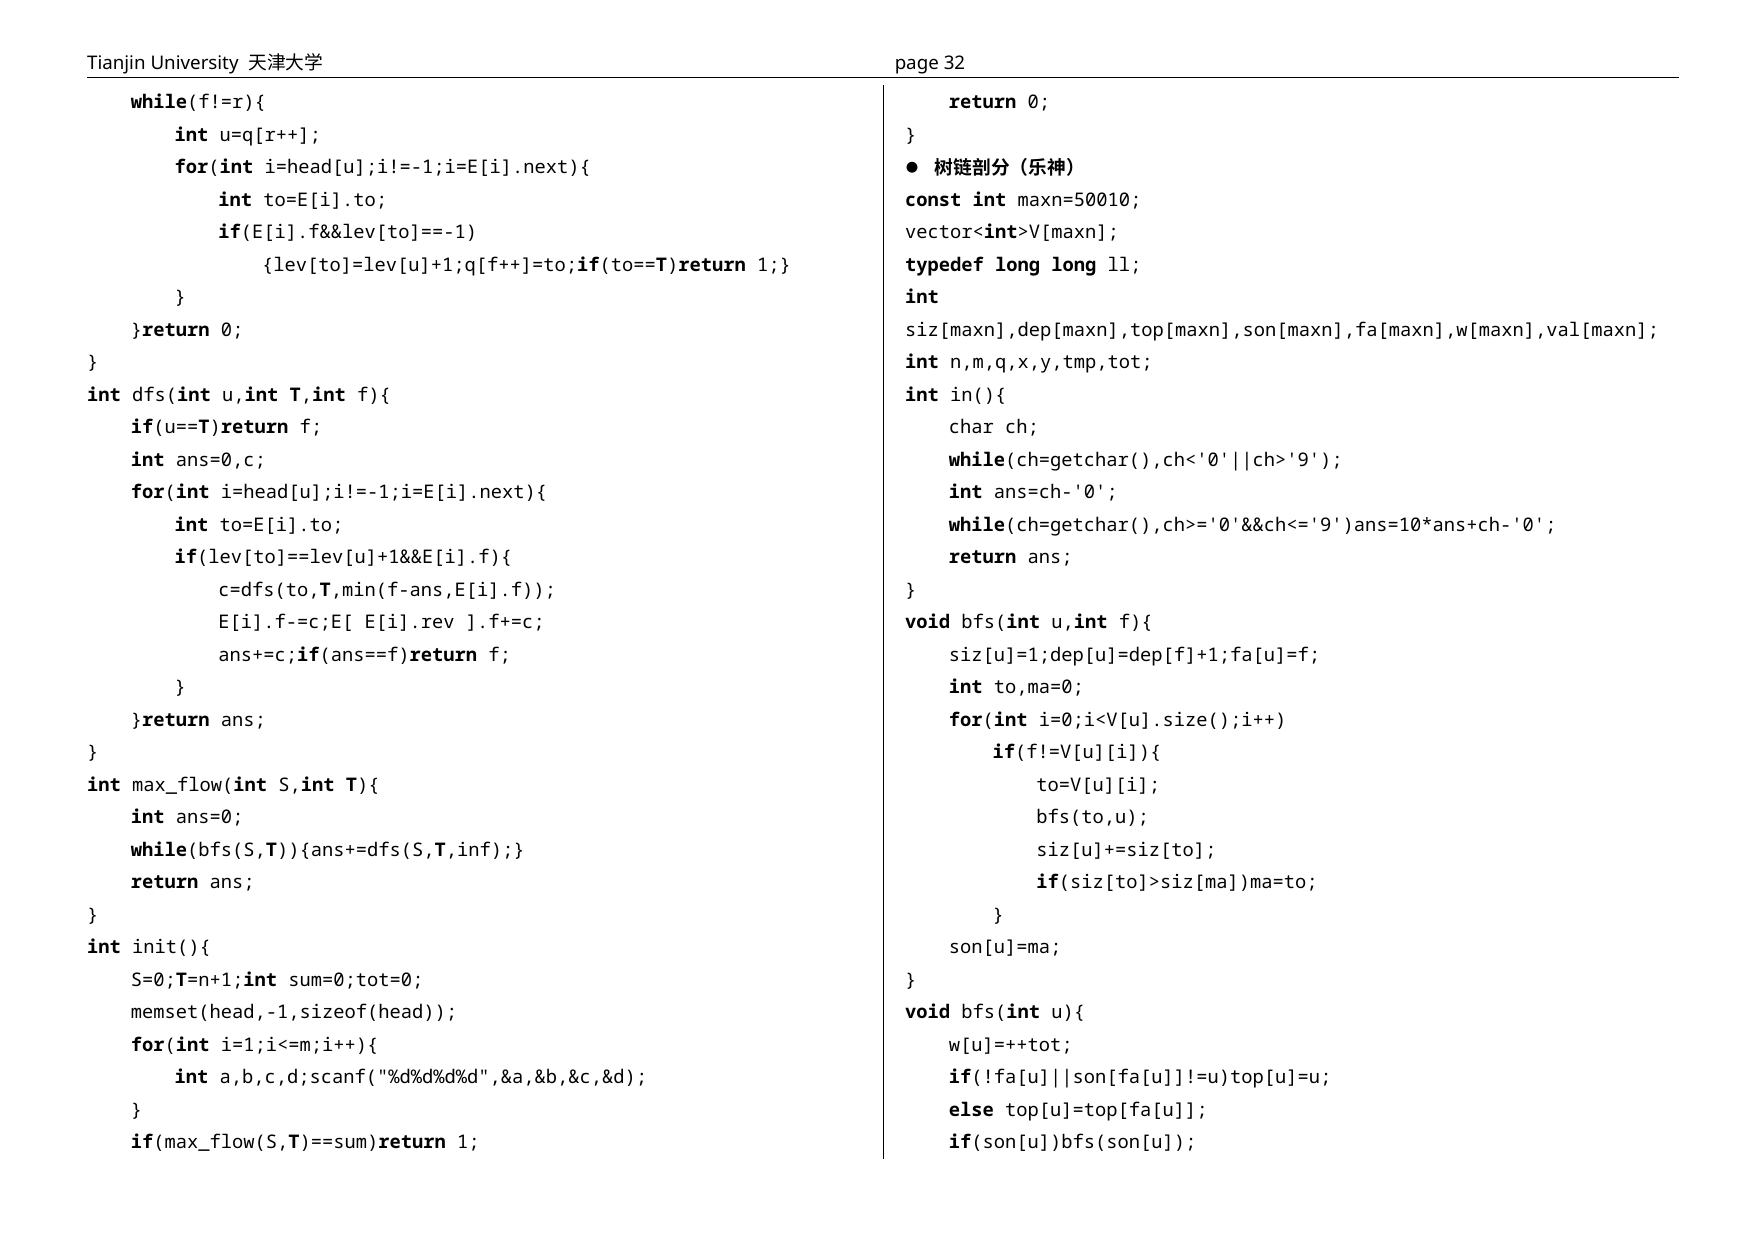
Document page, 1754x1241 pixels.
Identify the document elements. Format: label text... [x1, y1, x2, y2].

text return 0; [905, 85, 1679, 118]
text {lev[to]=lev[u]+1;q[f++]=to;if(to==T)return 1;} [87, 248, 861, 280]
text int to=E[i].to; [87, 183, 861, 215]
text if(u==T)return f; [87, 410, 861, 443]
text c=dfs(to,T,min(f-ans,E[i].f)); [87, 573, 861, 605]
text int to=E[i].to; [87, 508, 861, 540]
text for(int i=head[u];i!=-1;i=E[i].next){ [87, 150, 861, 183]
text } [905, 118, 1679, 150]
text } [905, 898, 1679, 930]
text int a,b,c,d;scanf("%d%d%d%d",&a,&b,&c,&d); [87, 1060, 861, 1093]
text } [87, 280, 861, 313]
text memset(head,-1,sizeof(head)); [87, 995, 861, 1028]
text if(son[u])bfs(son[u]); [905, 1125, 1679, 1158]
text else top[u]=top[fa[u]]; [905, 1093, 1679, 1125]
text } [87, 345, 861, 378]
text if(max_flow(S,T)==sum)return 1; [87, 1125, 861, 1158]
text while(ch=getchar(),ch<'0'||ch>'9'); [905, 443, 1679, 475]
text char ch; [905, 410, 1679, 443]
text siz[u]=1;dep[u]=dep[f]+1;fa[u]=f; [905, 638, 1679, 670]
text int ans=ch-'0'; [905, 475, 1679, 508]
text for(int i=1;i<=m;i++){ [87, 1028, 861, 1060]
text int n,m,q,x,y,tmp,tot; [905, 345, 1679, 378]
text int init(){ [87, 930, 861, 963]
text E[i].f-=c;E[ E[i].rev ].f+=c; [87, 605, 861, 638]
text bfs(to,u); [905, 800, 1679, 833]
text for(int i=0;i<V[u].size();i++) [905, 703, 1679, 735]
text w[u]=++tot; [905, 1028, 1679, 1060]
text return ans; [905, 540, 1679, 573]
text int dfs(int u,int T,int f){ [87, 378, 861, 410]
text typedef long long ll; [905, 248, 1679, 280]
text to=V[u][i]; [905, 768, 1679, 800]
text } [87, 670, 861, 703]
text if(E[i].f&&lev[to]==-1) [87, 215, 861, 248]
text } [87, 735, 861, 768]
text while(bfs(S,T)){ans+=dfs(S,T,inf);} [87, 833, 861, 865]
text if(!fa[u]||son[fa[u]]!=u)top[u]=u; [905, 1060, 1679, 1093]
text } [87, 898, 861, 930]
text if(f!=V[u][i]){ [905, 735, 1679, 768]
text int ans=0; [87, 800, 861, 833]
text void bfs(int u){ [905, 995, 1679, 1028]
text } [905, 573, 1679, 605]
text int u=q[r++]; [87, 118, 861, 150]
text int in(){ [905, 378, 1679, 410]
text son[u]=ma; [905, 930, 1679, 963]
text }return ans; [87, 703, 861, 735]
text for(int i=head[u];i!=-1;i=E[i].next){ [87, 475, 861, 508]
text ans+=c;if(ans==f)return f; [87, 638, 861, 670]
text int ans=0,c; [87, 443, 861, 475]
text return ans; [87, 865, 861, 898]
text } [87, 1093, 861, 1125]
text const int maxn=50010; [905, 183, 1679, 215]
text if(lev[to]==lev[u]+1&&E[i].f){ [87, 540, 861, 573]
text while(f!=r){ [87, 85, 861, 118]
text void bfs(int u,int f){ [905, 605, 1679, 638]
text if(siz[to]>siz[ma])ma=to; [905, 865, 1679, 898]
text }return 0; [87, 313, 861, 345]
text S=0;T=n+1;int sum=0;tot=0; [87, 963, 861, 995]
text int to,ma=0; [905, 670, 1679, 703]
text int siz[maxn],dep[maxn],top[maxn],son[maxn],fa[maxn],w[maxn],val[maxn]; [905, 280, 1679, 345]
subtitle 树链剖分（乐神） [905, 150, 1679, 183]
text } [905, 963, 1679, 995]
text vector<int>V[maxn]; [905, 215, 1679, 248]
text while(ch=getchar(),ch>='0'&&ch<='9')ans=10*ans+ch-'0'; [905, 508, 1679, 540]
text int max_flow(int S,int T){ [87, 768, 861, 800]
text siz[u]+=siz[to]; [905, 833, 1679, 865]
